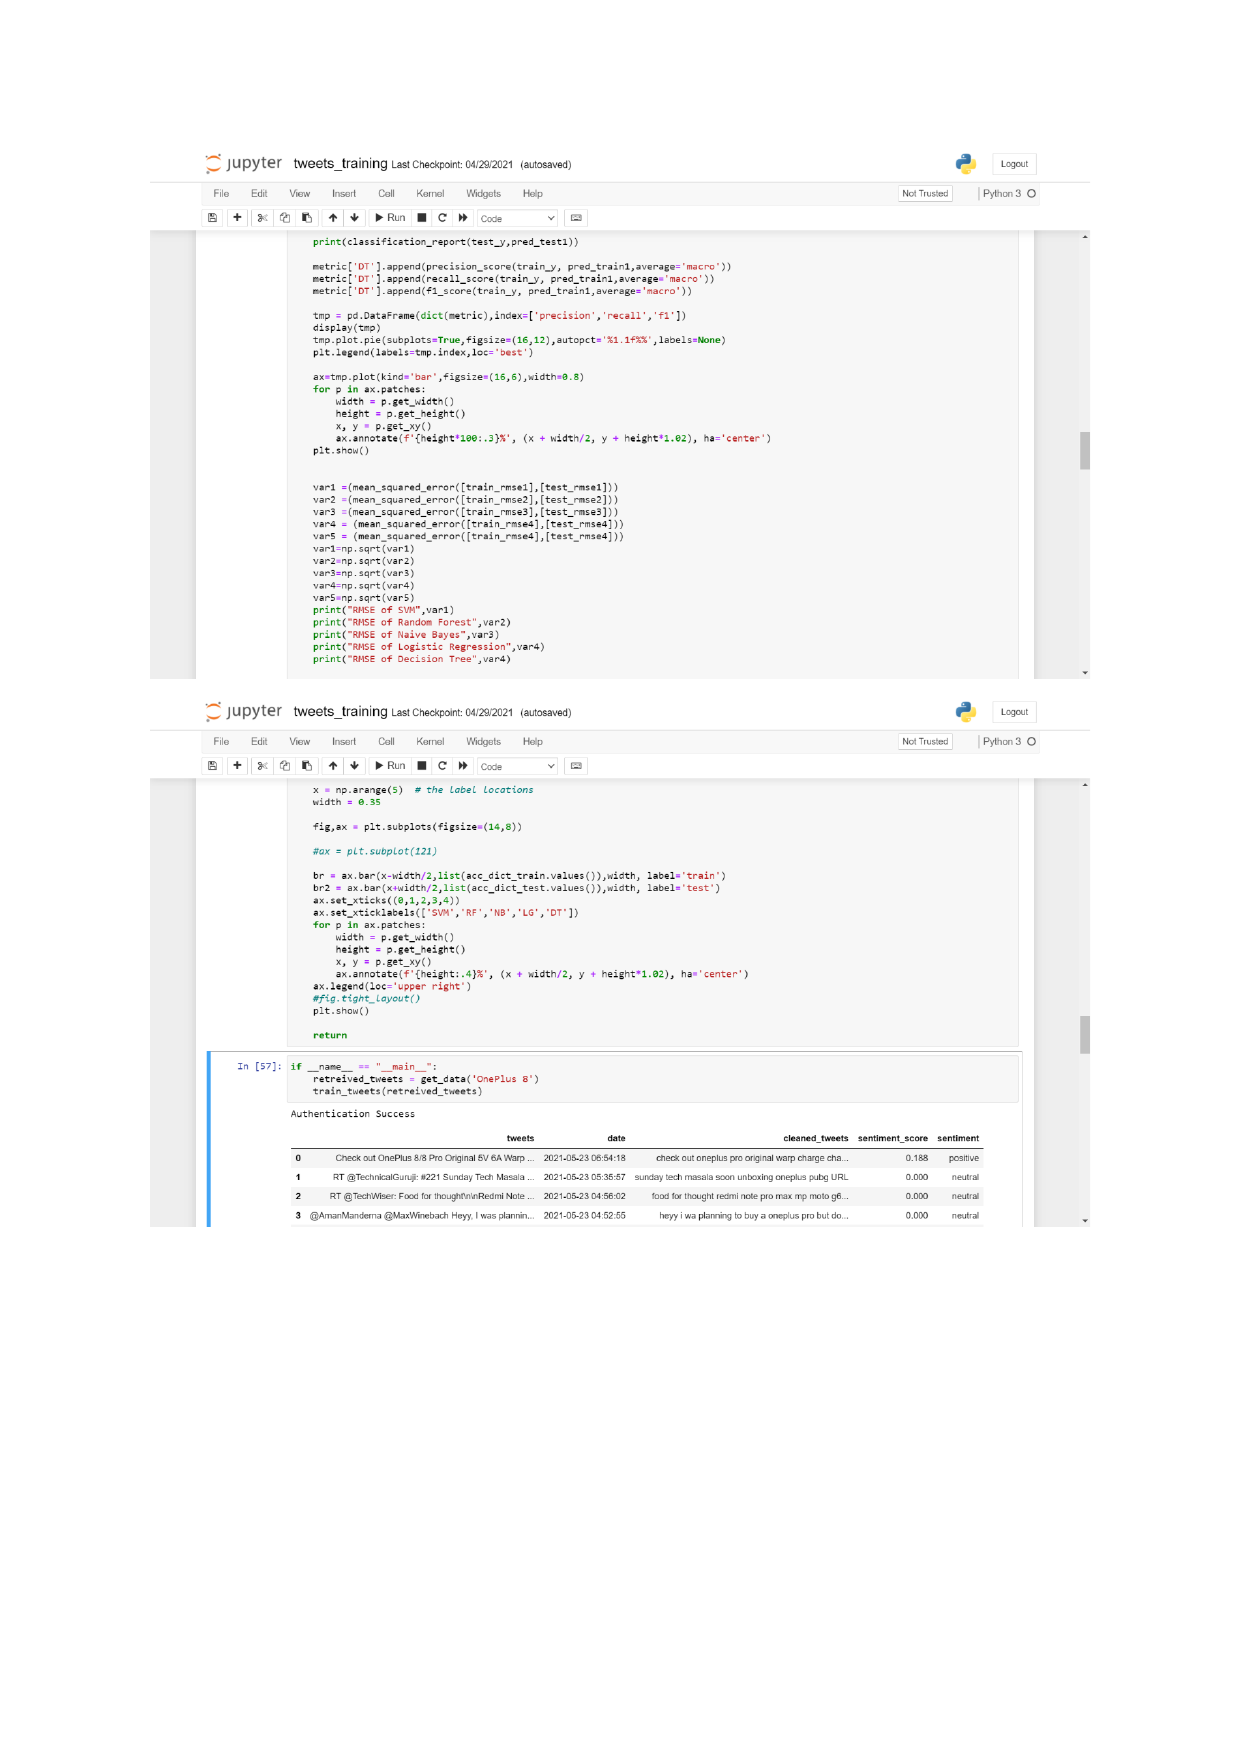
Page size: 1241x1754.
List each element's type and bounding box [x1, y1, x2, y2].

picture [150, 150, 1091, 679]
picture [150, 697, 1091, 1227]
